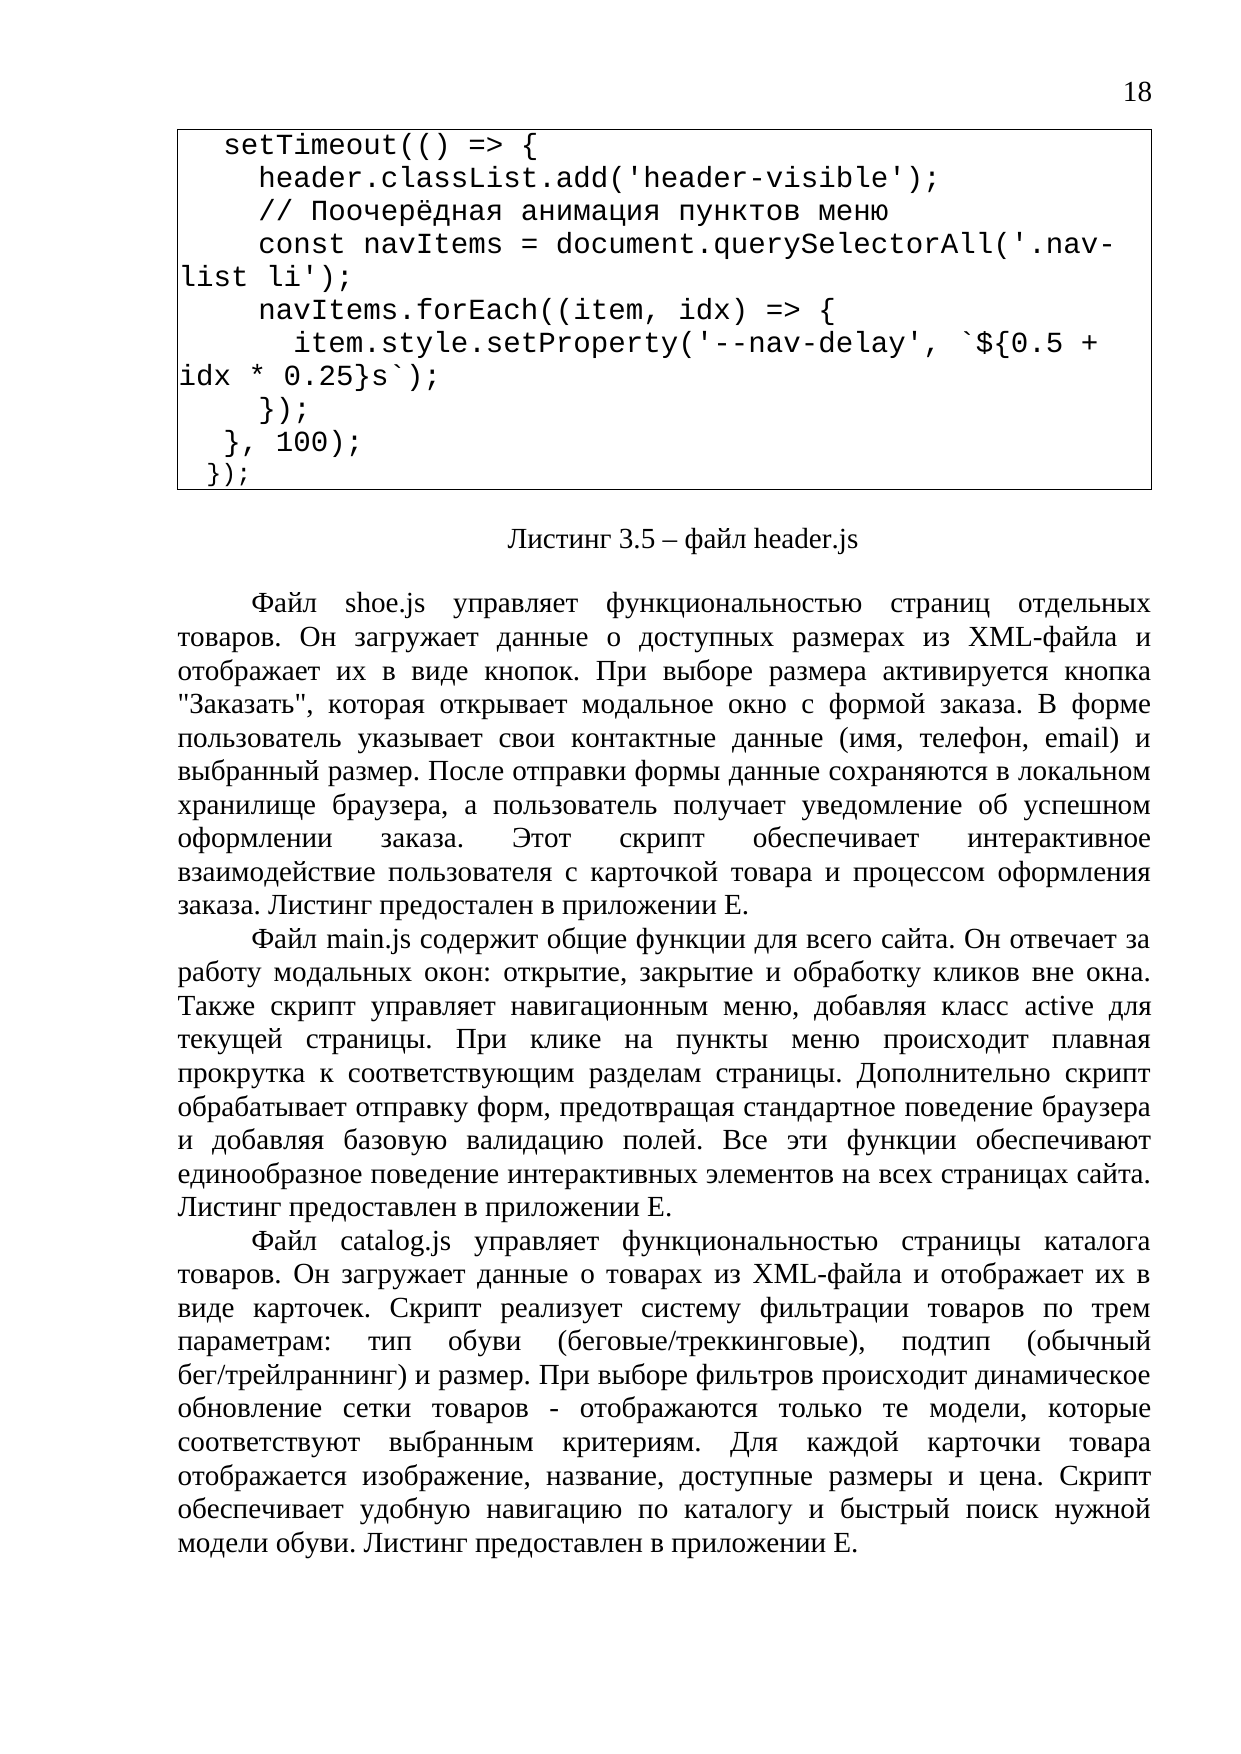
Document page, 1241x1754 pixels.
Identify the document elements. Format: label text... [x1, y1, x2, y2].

text Файл shoe.js управляет функциональностью страниц отдельных товаров. Он загружает данные о доступных размерах из XML-файла и отображает их в виде кнопок. При выборе размера активируется кнопка "Заказать", которая открывает модальное окно с формой заказа. В форме пользователь указывает свои контактные данные (имя, телефон, email) и выбранный размер. После отправки формы данные сохраняются в локальном хранилище браузера, а пользователь получает уведомление об успешном оформлении заказа. Этот скрипт обеспечивает интерактивное взаимодействие пользователя с карточкой товара и процессом оформления заказа. Листинг предостален в приложении Е. [177, 586, 1152, 921]
text Файл main.js содержит общие функции для всего сайта. Он отвечает за работу модальных окон: открытие, закрытие и обработку кликов вне окна. Также скрипт управляет навигационным меню, добавляя класс active для текущей страницы. При клике на пункты меню происходит плавная прокрутка к соответствующим разделам страницы. Дополнительно скрипт обрабатывает отправку форм, предотвращая стандартное поведение браузера и добавляя базовую валидацию полей. Все эти функции обеспечивают единообразное поведение интерактивных элементов на всех страницах сайта. Листинг предоставлен в приложении Е. [177, 921, 1152, 1223]
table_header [178, 130, 1151, 488]
text Листинг 3.5 – файл header.js [177, 521, 1152, 554]
text Файл catalog.js управляет функциональностью страницы каталога товаров. Он загружает данные о товарах из XML-файла и отображает их в виде карточек. Скрипт реализует систему фильтрации товаров по трем параметрам: тип обуви (беговые/треккинговые), подтип (обычный бег/трейлраннинг) и размер. При выборе фильтров происходит динамическое обновление сетки товаров - отображаются только те модели, которые соответствуют выбранным критериям. Для каждой карточки товара отображается изображение, название, доступные размеры и цена. Скрипт обеспечивает удобную навигацию по каталогу и быстрый поиск нужной модели обуви. Листинг предоставлен в приложении Е. [177, 1223, 1152, 1558]
